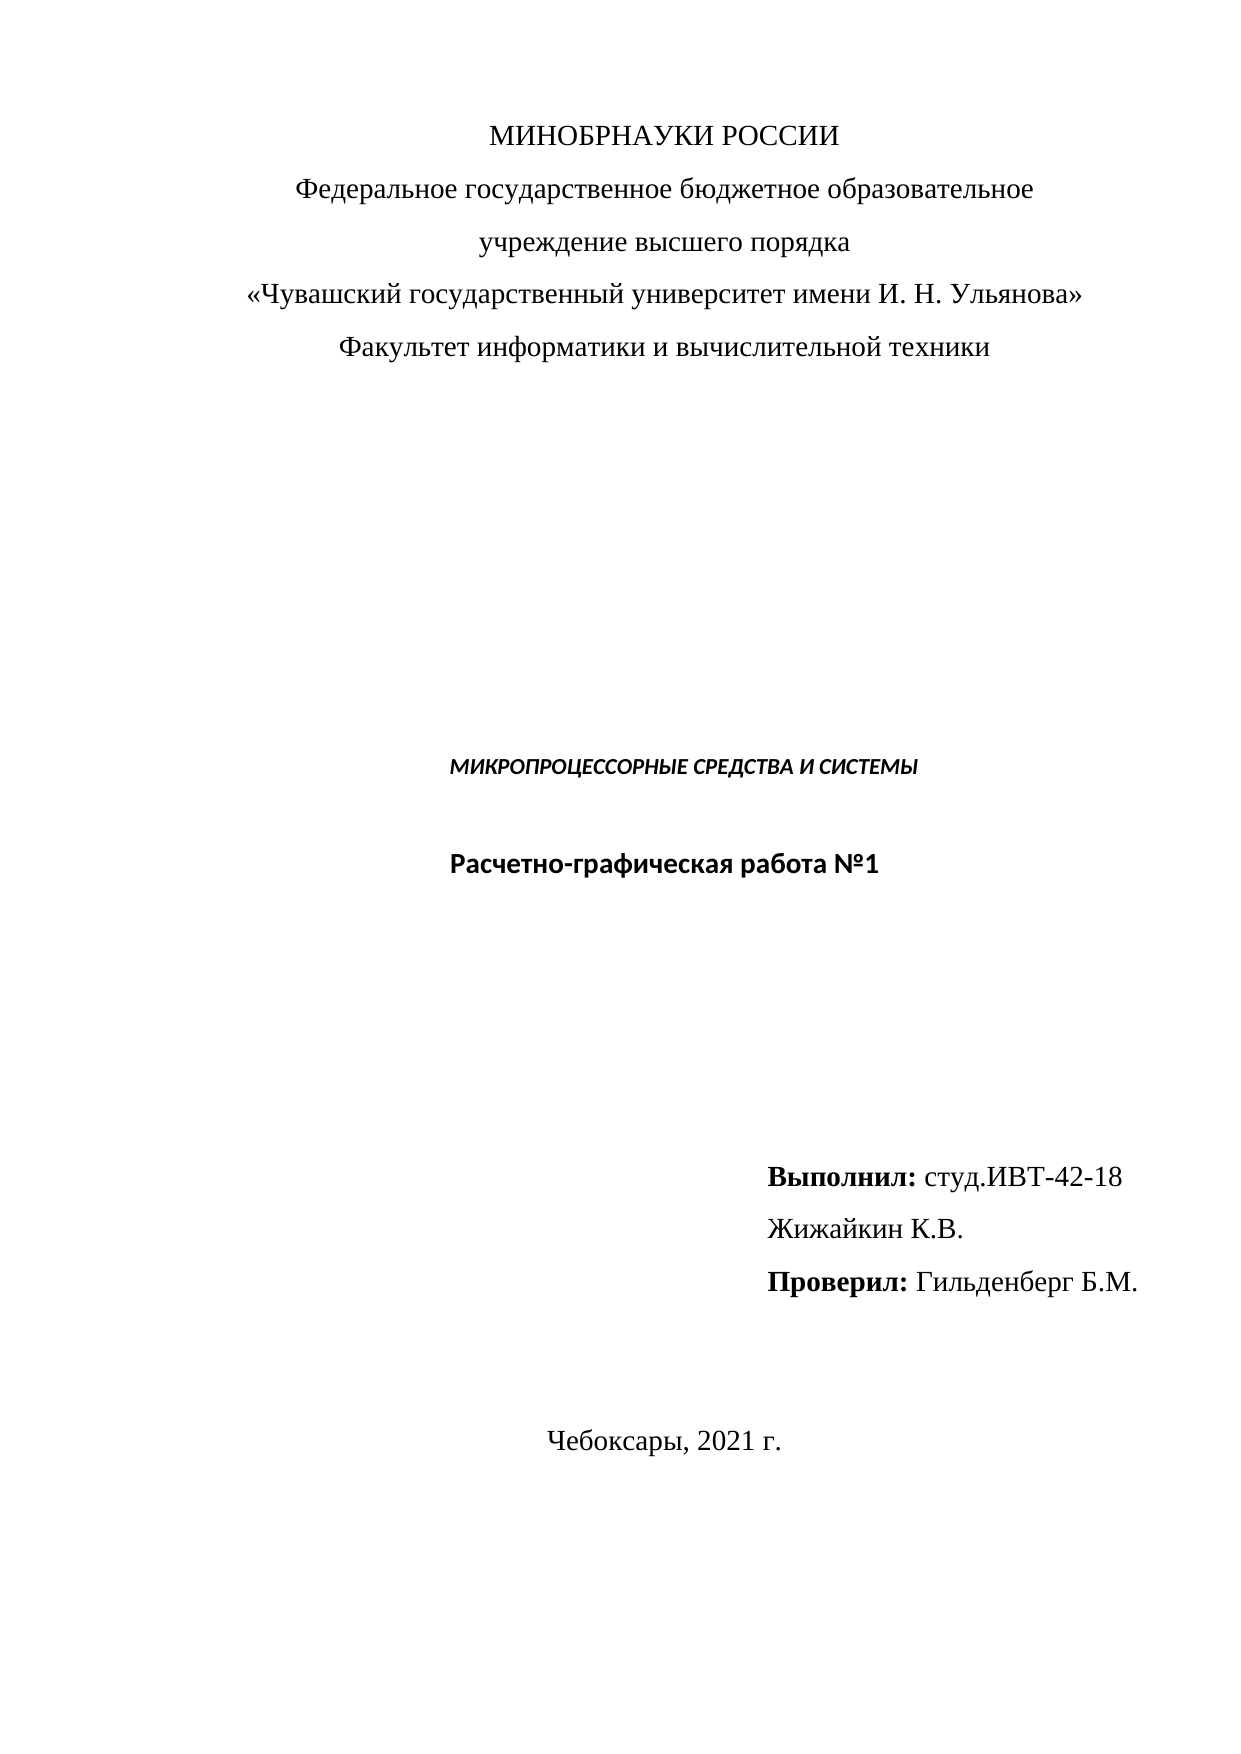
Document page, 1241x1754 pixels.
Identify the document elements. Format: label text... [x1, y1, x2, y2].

text МИКРОПРОЦЕССОРНЫЕ СРЕДСТВА И СИСТЕМЫ [177, 752, 1152, 780]
text Выполнил: студ.ИВТ-42-18 [767, 1159, 1152, 1192]
text МИНОБРНАУКИ РОССИИ [177, 118, 1152, 152]
text «Чувашский государственный университет имени И. Н. Ульянова» [177, 277, 1152, 310]
text учреждение высшего порядка [177, 224, 1152, 257]
text Чебоксары, 2021 г. [177, 1423, 1152, 1456]
text Факультет информатики и вычислительной техники [177, 329, 1152, 363]
text Федеральное государственное бюджетное образовательное [177, 171, 1152, 204]
text Проверил: Гильденберг Б.М. [767, 1264, 1152, 1298]
text Жижайкин К.В. [767, 1212, 1152, 1245]
text Расчетно-графическая работа №1 [177, 846, 1152, 881]
